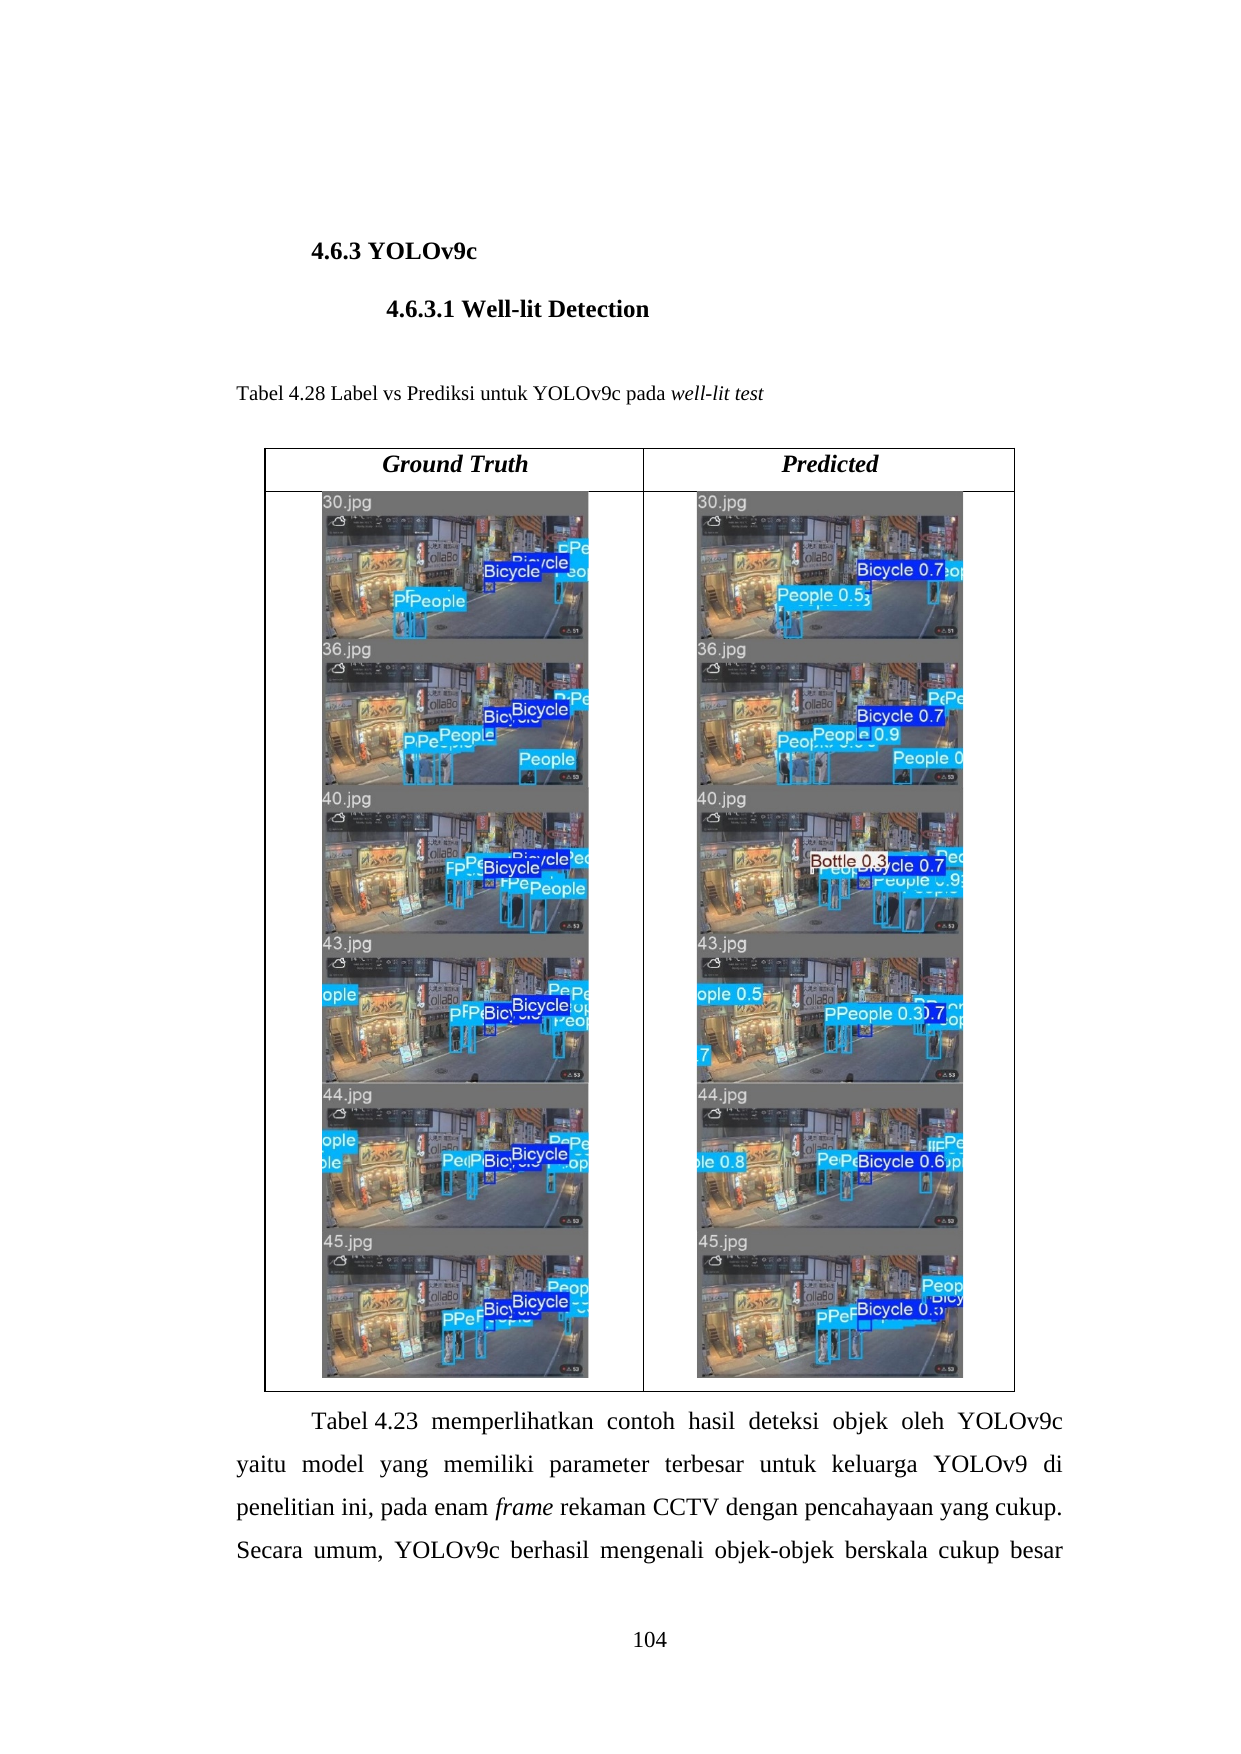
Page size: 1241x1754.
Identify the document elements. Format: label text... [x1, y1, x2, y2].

picture [696, 491, 964, 1378]
table_cell [266, 492, 643, 1391]
table_header Predicted [644, 449, 1014, 491]
table_cell [644, 492, 1014, 1391]
table_header Ground Truth [266, 449, 643, 491]
picture [322, 491, 589, 1378]
picture [578, 1309, 589, 1313]
subtitle 4.6.3 YOLOv9c [236, 236, 1063, 265]
subtitle 4.6.3.1 Well-lit Detection [386, 294, 1063, 323]
